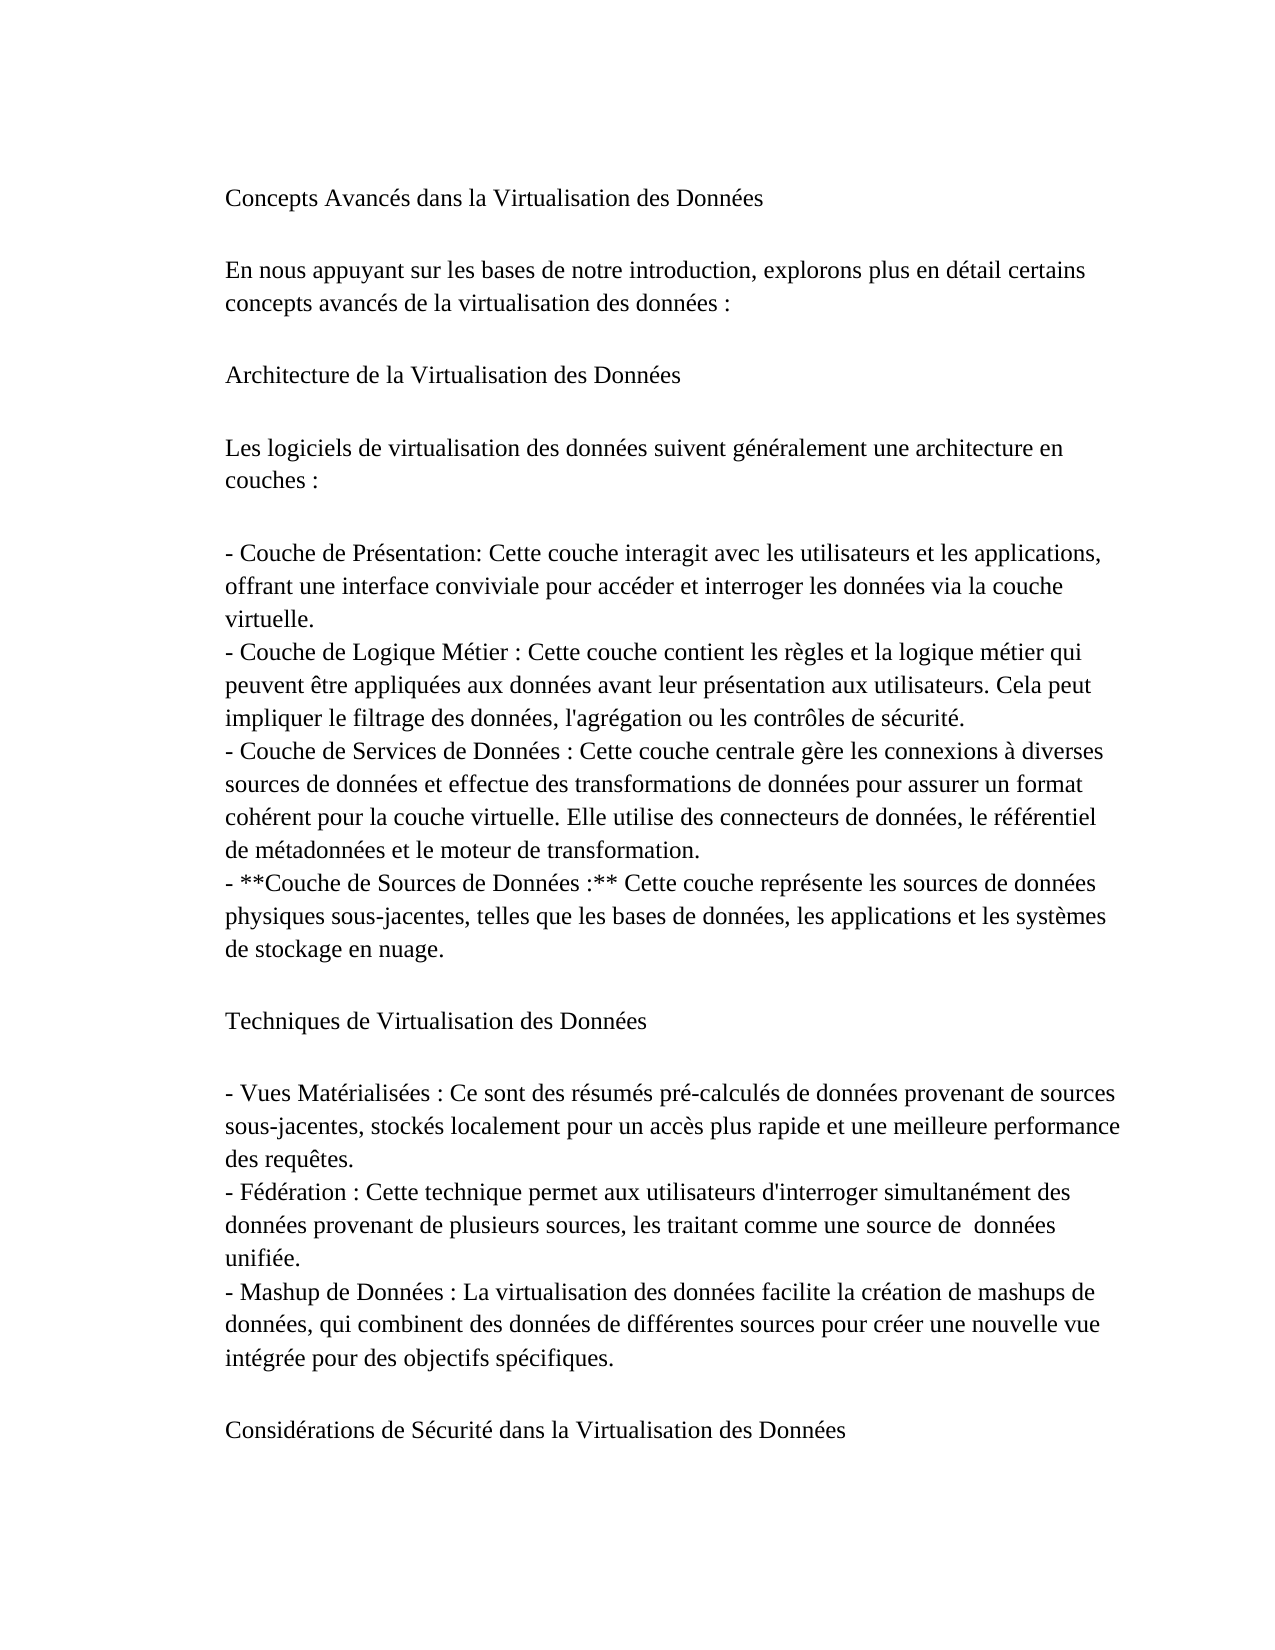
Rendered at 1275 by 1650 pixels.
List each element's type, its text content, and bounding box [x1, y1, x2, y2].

list - Mashup de Données : La virtualisation des données facilite la création de mashups de données, qui combinent des données de différentes sources pour créer une nouvelle vue intégrée pour des objectifs spécifiques. [225, 1277, 1125, 1371]
list Techniques de Virtualisation des Données [225, 1006, 1125, 1035]
list Architecture de la Virtualisation des Données [225, 360, 1125, 389]
list - Couche de Logique Métier : Cette couche contient les règles et la logique métier qui peuvent être appliquées aux données avant leur présentation aux utilisateurs. Cela peut impliquer le filtrage des données, l'agrégation ou les contrôles de sécurité. [225, 637, 1125, 732]
list - Vues Matérialisées : Ce sont des résumés pré-calculés de données provenant de sources sous-jacentes, stockés localement pour un accès plus rapide et une meilleure performance des requêtes. [225, 1078, 1125, 1173]
list - Couche de Présentation: Cette couche interagit avec les utilisateurs et les applications, offrant une interface conviviale pour accéder et interroger les données via la couche virtuelle. [225, 538, 1125, 633]
list En nous appuyant sur les bases de notre introduction, explorons plus en détail certains concepts avancés de la virtualisation des données : [225, 255, 1125, 317]
list - Fédération : Cette technique permet aux utilisateurs d'interroger simultanément des données provenant de plusieurs sources, les traitant comme une source de données unifiée. [225, 1177, 1125, 1272]
list Concepts Avancés dans la Virtualisation des Données [225, 183, 1125, 212]
list Les logiciels de virtualisation des données suivent généralement une architecture en couches : [225, 433, 1125, 494]
list - **Couche de Sources de Données :** Cette couche représente les sources de données physiques sous-jacentes, telles que les bases de données, les applications et les systèmes de stockage en nuage. [225, 868, 1125, 963]
list - Couche de Services de Données : Cette couche centrale gère les connexions à diverses sources de données et effectue des transformations de données pour assurer un format cohérent pour la couche virtuelle. Elle utilise des connecteurs de données, le référentiel de métadonnées et le moteur de transformation. [225, 736, 1125, 864]
list Considérations de Sécurité dans la Virtualisation des Données [225, 1415, 1125, 1443]
